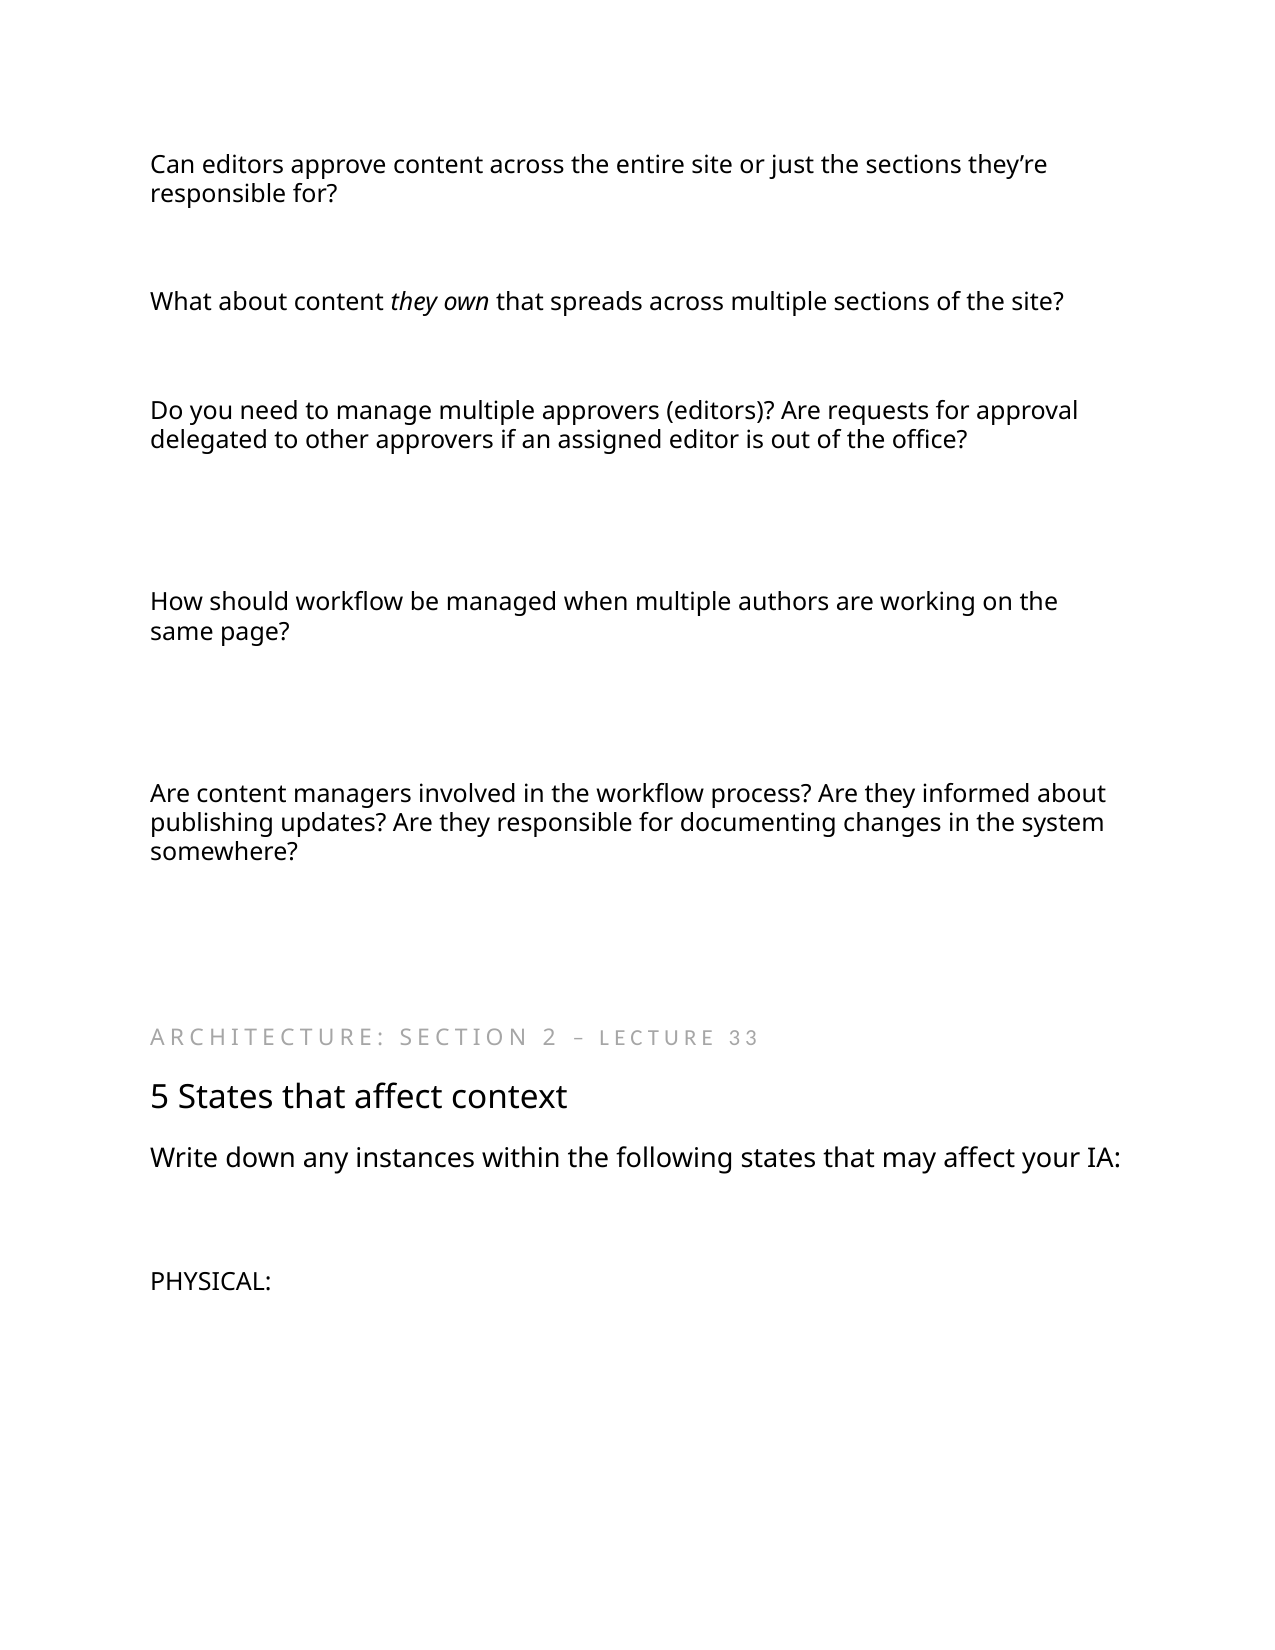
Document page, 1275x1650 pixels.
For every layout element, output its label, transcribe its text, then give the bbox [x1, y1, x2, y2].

text Do you need to manage multiple approvers (editors)? Are requests for approval delegated to other approvers if an assigned editor is out of the office? [150, 396, 1125, 454]
text Are content managers involved in the workflow process? Are they informed about publishing updates? Are they responsible for documenting changes in the system somewhere? [150, 779, 1125, 867]
text PHYSICAL: [150, 1267, 1125, 1296]
text 5 States that affect context [150, 1075, 1125, 1117]
text Can editors approve content across the entire site or just the sections they’re responsible for? [150, 150, 1125, 208]
text How should workflow be managed when multiple authors are working on the same page? [150, 587, 1125, 646]
text Write down any instances within the following states that may affect your IA: [150, 1137, 1125, 1175]
text Architecture: Section 2 – Lecture 33 [150, 1025, 1125, 1050]
text What about content they own that spreads across multiple sections of the site? [150, 287, 1125, 317]
